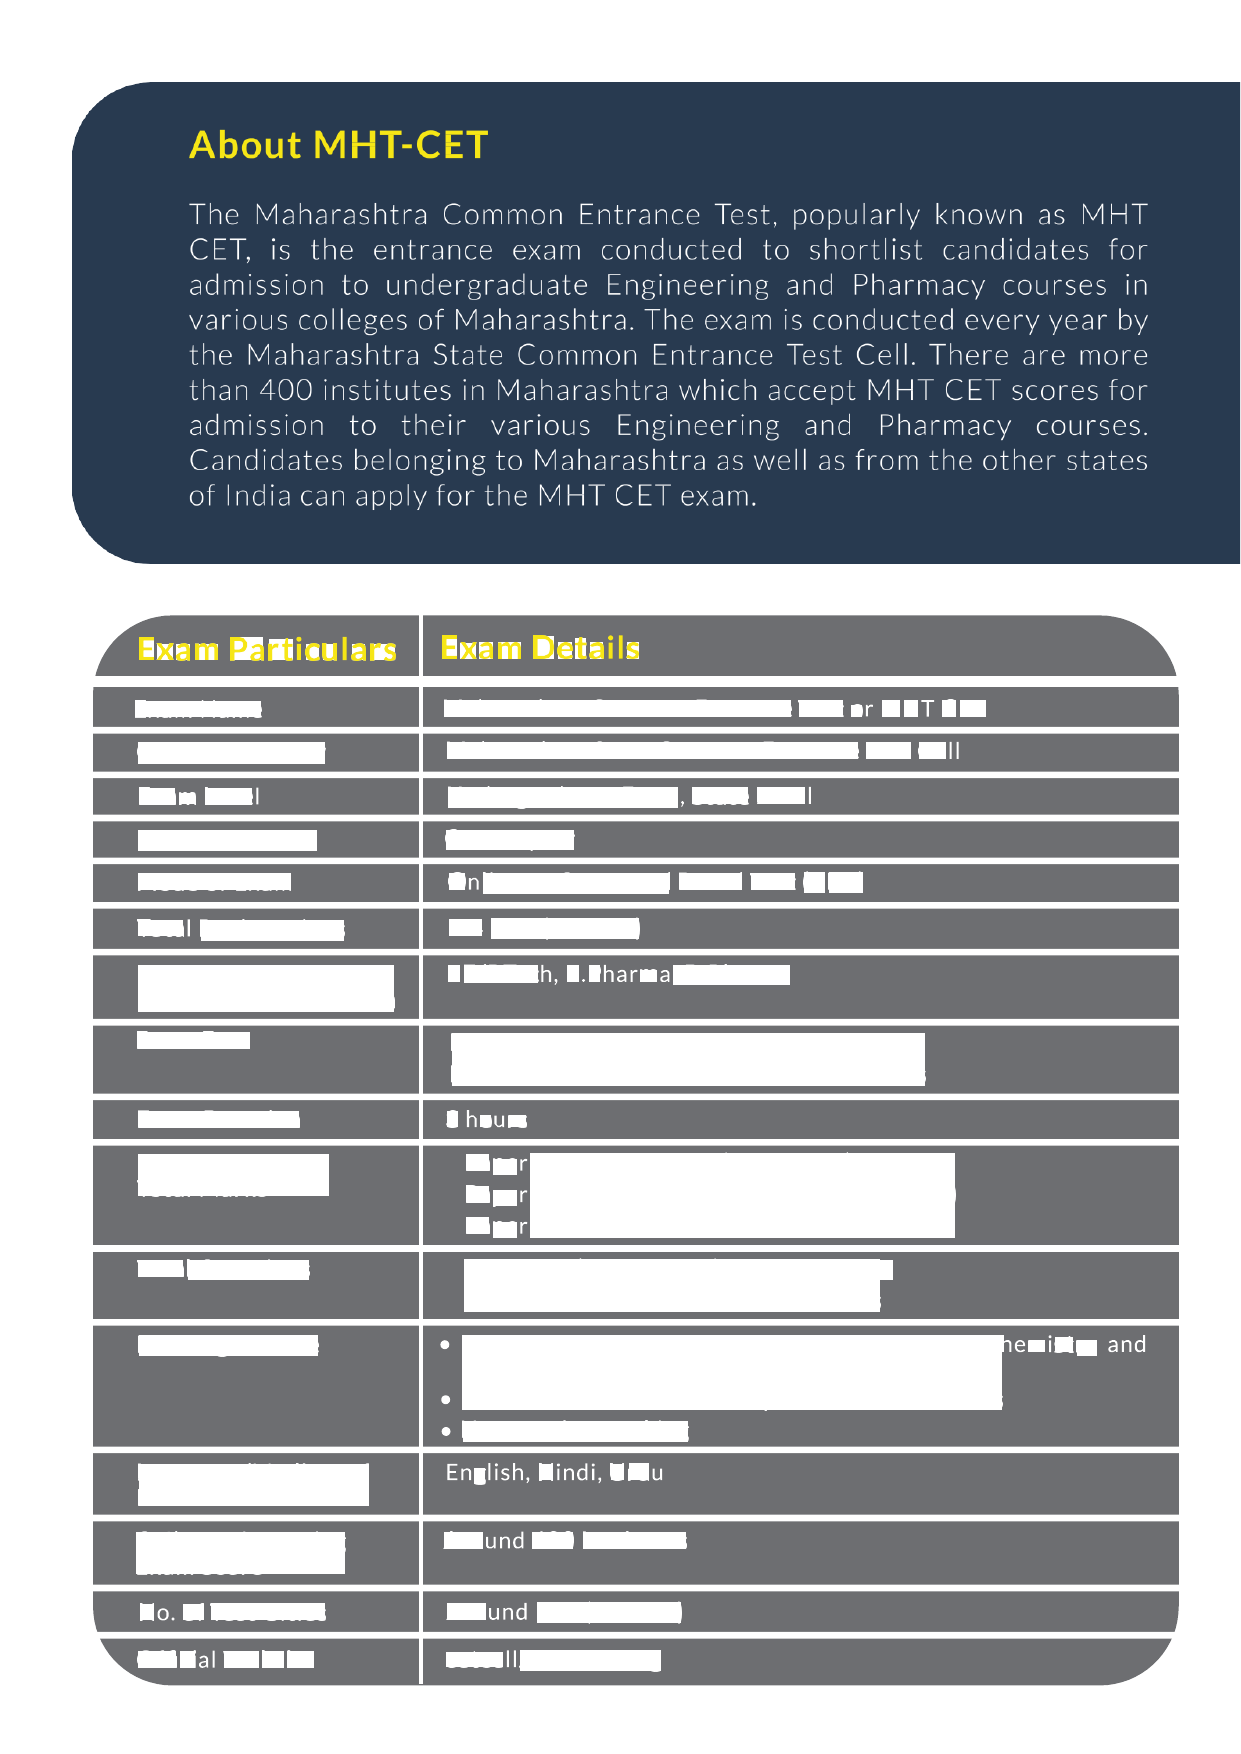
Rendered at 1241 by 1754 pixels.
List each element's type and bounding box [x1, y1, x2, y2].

picture [519, 1650, 661, 1672]
picture [1054, 1336, 1074, 1353]
picture [446, 1651, 503, 1668]
picture [135, 700, 262, 718]
picture [444, 699, 792, 717]
picture [72, 82, 1241, 564]
picture [447, 741, 859, 759]
picture [443, 1531, 483, 1549]
picture [138, 830, 317, 851]
picture [583, 1531, 687, 1549]
picture [176, 643, 190, 661]
picture [493, 1190, 517, 1207]
picture [451, 1033, 926, 1086]
picture [462, 1420, 689, 1442]
picture [466, 1154, 490, 1171]
picture [942, 699, 956, 717]
picture [138, 1335, 319, 1357]
picture [205, 787, 253, 805]
picture [904, 700, 918, 717]
picture [262, 1650, 284, 1668]
picture [464, 1258, 893, 1312]
picture [210, 1603, 326, 1621]
picture [180, 1650, 196, 1668]
picture [480, 1115, 492, 1128]
picture [851, 704, 863, 717]
picture [138, 873, 291, 891]
picture [442, 635, 457, 659]
picture [139, 787, 176, 805]
picture [449, 919, 483, 936]
picture [960, 700, 986, 717]
picture [137, 1260, 184, 1277]
picture [223, 1651, 259, 1668]
picture [757, 787, 805, 804]
picture [445, 829, 575, 851]
picture [446, 1603, 486, 1620]
picture [828, 871, 863, 893]
picture [567, 965, 579, 982]
picture [138, 965, 395, 1012]
picture [866, 742, 911, 759]
picture [139, 637, 154, 660]
picture [1076, 1340, 1097, 1356]
picture [183, 1603, 204, 1621]
picture [448, 872, 466, 890]
picture [498, 642, 521, 659]
picture [474, 1468, 486, 1485]
picture [137, 742, 326, 764]
picture [200, 919, 345, 941]
picture [137, 1154, 329, 1197]
picture [138, 1463, 369, 1506]
picture [287, 1650, 314, 1668]
picture [195, 643, 218, 660]
picture [483, 872, 670, 894]
picture [493, 1158, 517, 1175]
picture [798, 700, 844, 717]
picture [460, 642, 477, 659]
picture [466, 1217, 490, 1234]
picture [137, 1650, 177, 1668]
picture [322, 643, 337, 661]
picture [466, 1185, 490, 1203]
picture [370, 643, 396, 661]
picture [533, 635, 554, 659]
picture [446, 1110, 458, 1128]
picture [628, 1463, 649, 1481]
picture [1028, 1340, 1045, 1352]
picture [351, 643, 366, 661]
picture [305, 643, 320, 661]
picture [750, 873, 796, 890]
picture [230, 637, 264, 661]
picture [589, 642, 604, 659]
picture [589, 965, 601, 982]
picture [882, 700, 900, 717]
picture [140, 1603, 154, 1621]
picture [187, 1259, 310, 1280]
picture [448, 965, 460, 982]
picture [679, 872, 742, 890]
picture [179, 792, 196, 805]
picture [268, 638, 293, 661]
picture [532, 1531, 574, 1549]
picture [508, 1115, 527, 1128]
picture [479, 642, 493, 659]
picture [448, 786, 678, 809]
picture [137, 919, 184, 937]
picture [493, 1221, 517, 1238]
picture [673, 964, 790, 985]
picture [464, 964, 539, 983]
picture [136, 1531, 346, 1575]
picture [803, 871, 825, 893]
picture [640, 969, 657, 982]
picture [530, 1152, 956, 1238]
picture [462, 1335, 1003, 1411]
picture [918, 742, 946, 759]
picture [610, 1463, 624, 1481]
picture [692, 787, 749, 805]
picture [557, 642, 573, 659]
picture [156, 643, 174, 660]
picture [537, 1601, 682, 1624]
picture [137, 1031, 250, 1049]
picture [138, 1110, 300, 1128]
picture [539, 1463, 553, 1481]
picture [626, 642, 639, 659]
picture [491, 917, 640, 940]
picture [575, 637, 587, 659]
